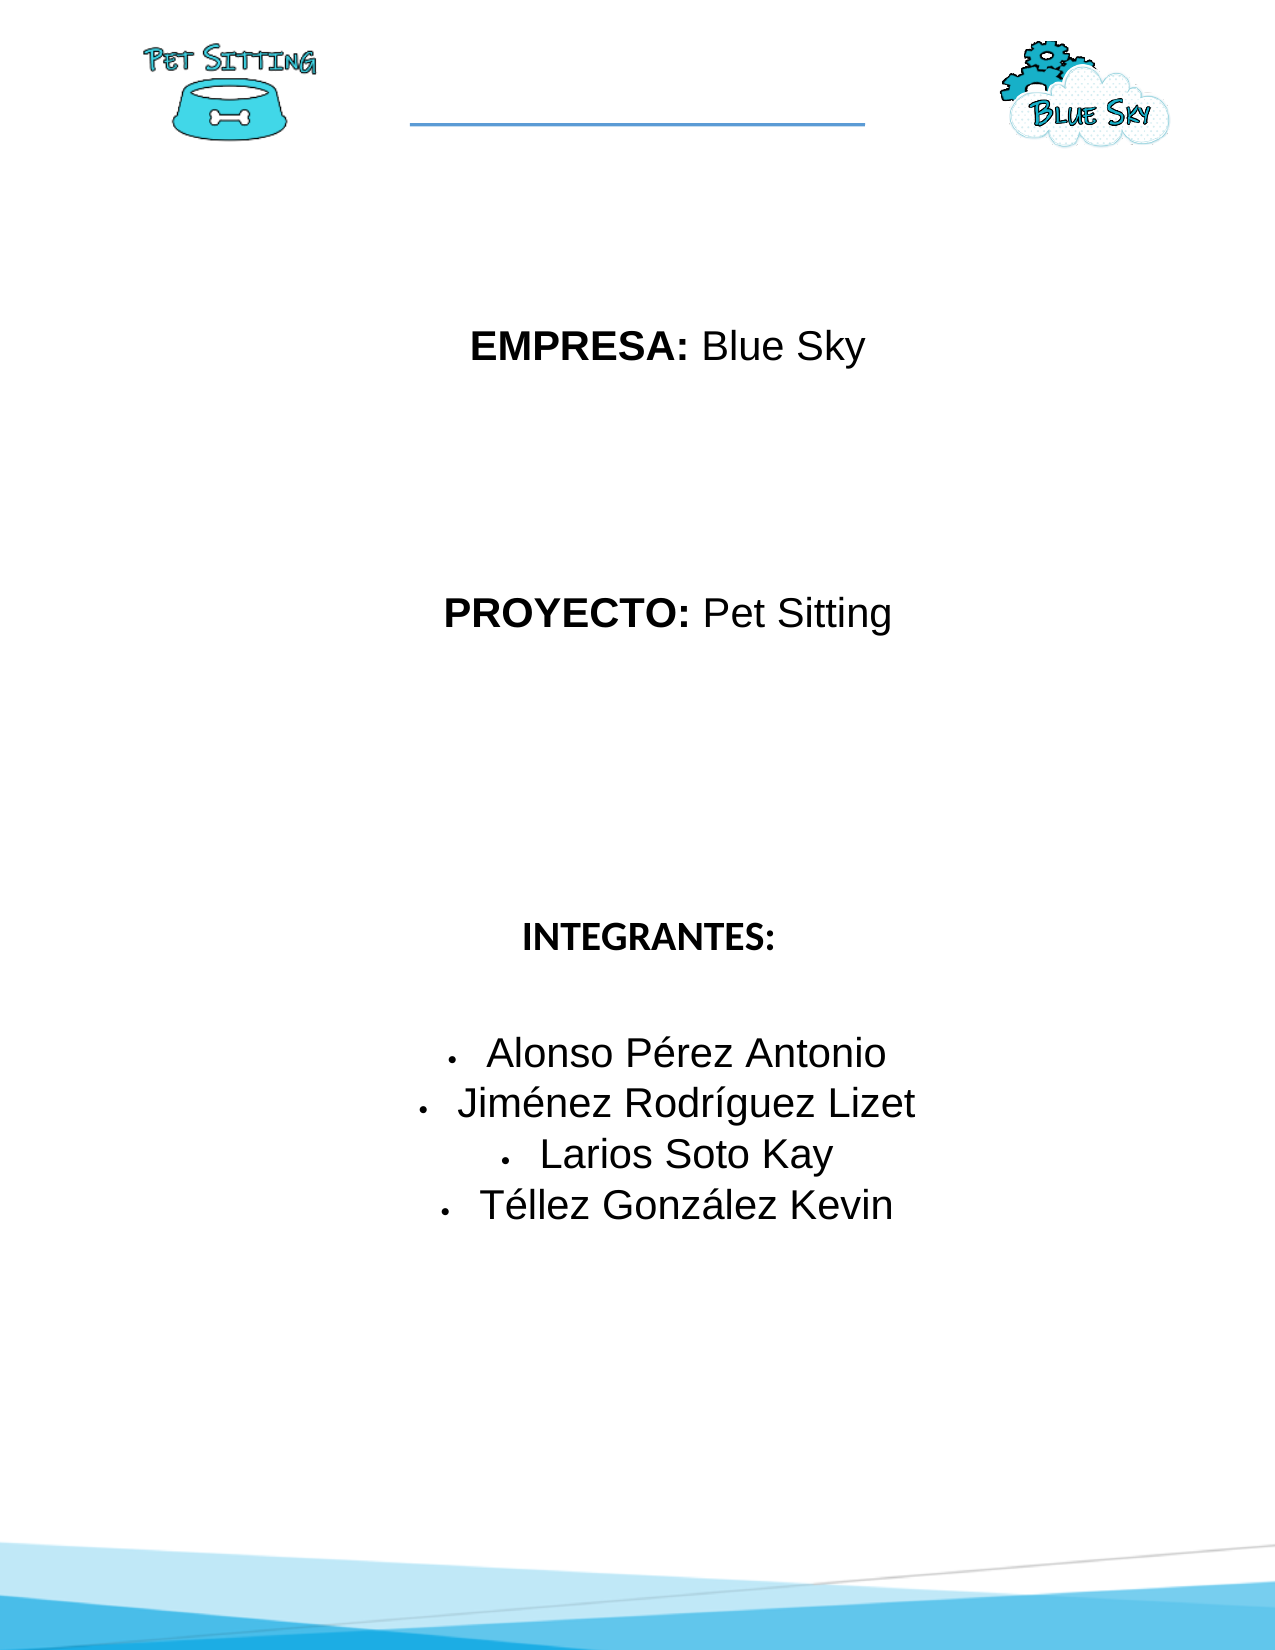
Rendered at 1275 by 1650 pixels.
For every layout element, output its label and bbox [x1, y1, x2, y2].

picture [0, 1504, 1275, 1650]
picture [137, 31, 326, 148]
picture [994, 41, 1174, 152]
